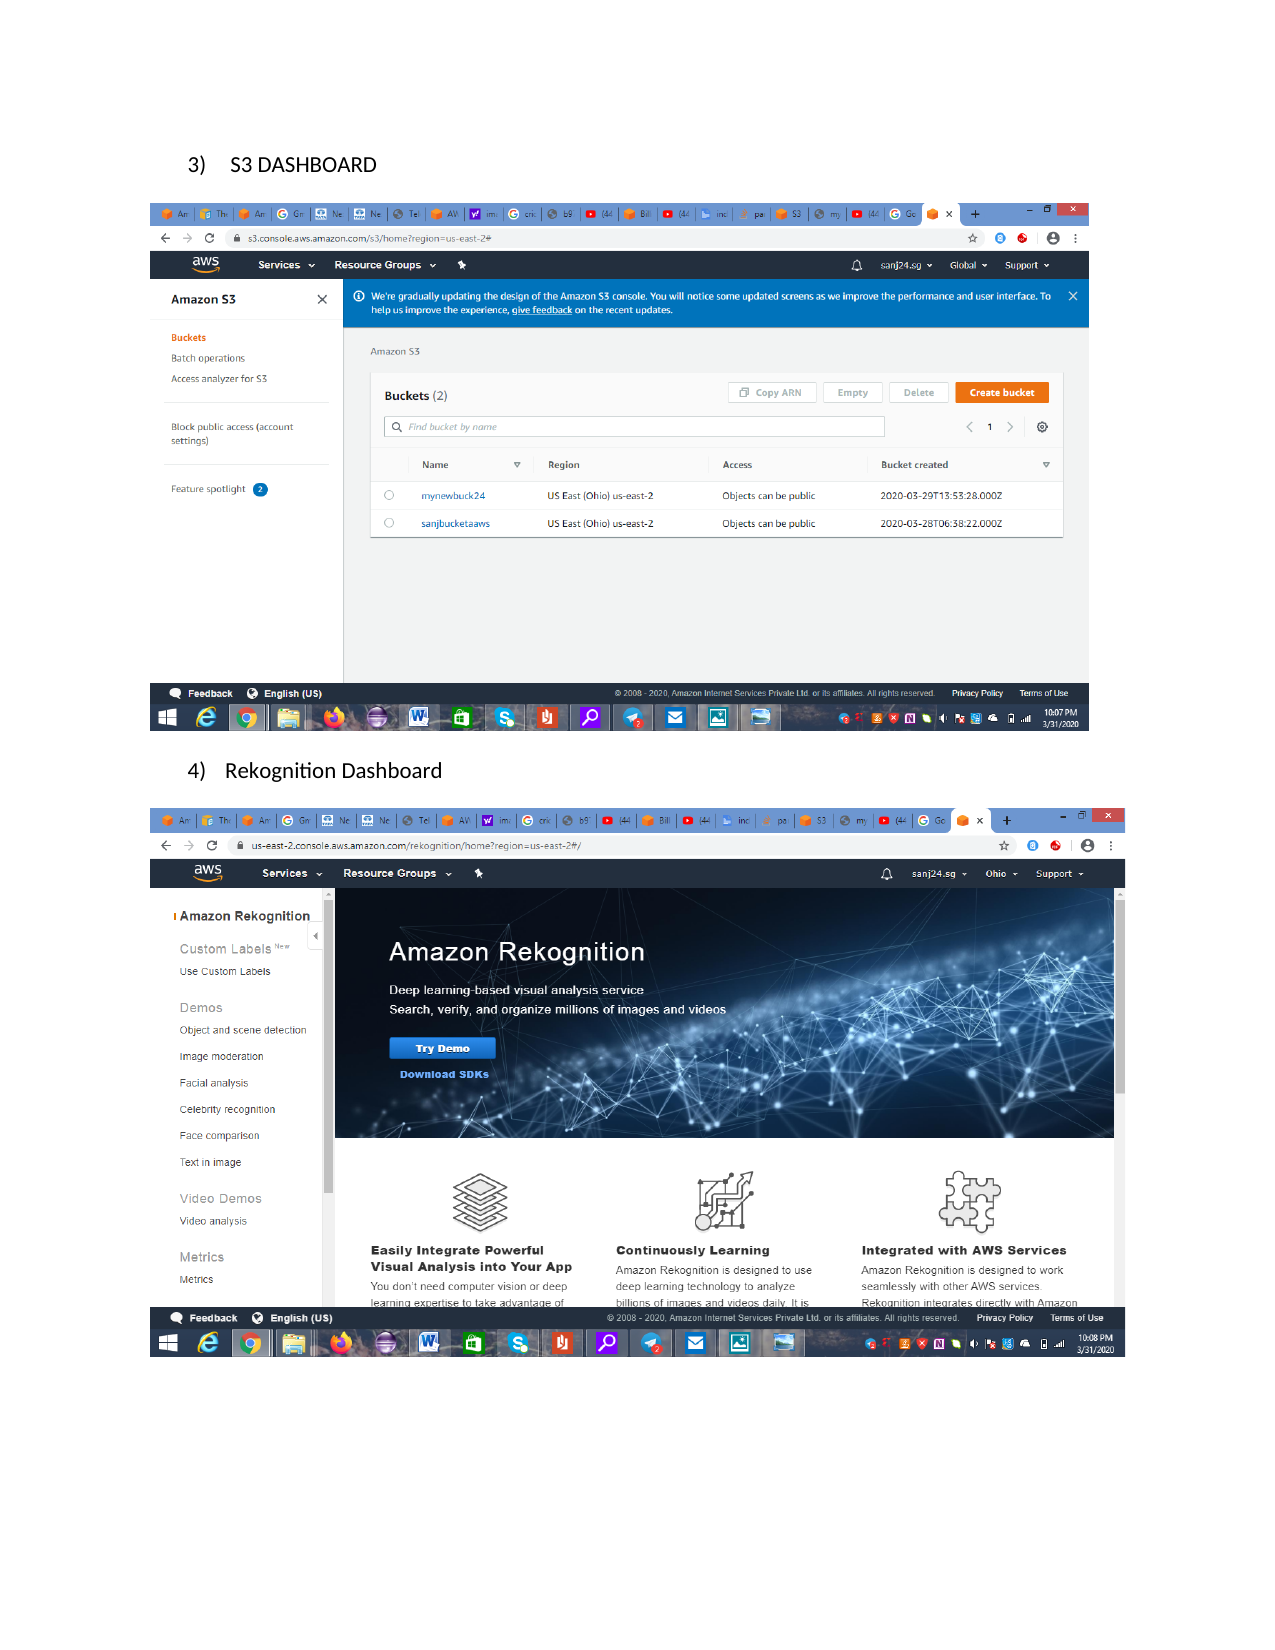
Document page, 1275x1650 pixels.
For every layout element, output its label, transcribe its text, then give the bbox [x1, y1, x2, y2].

picture [150, 203, 1089, 731]
list Rekognition Dashboard [187, 756, 1125, 784]
list S3 DASHBOARD [187, 150, 1125, 178]
picture [150, 808, 1125, 1357]
